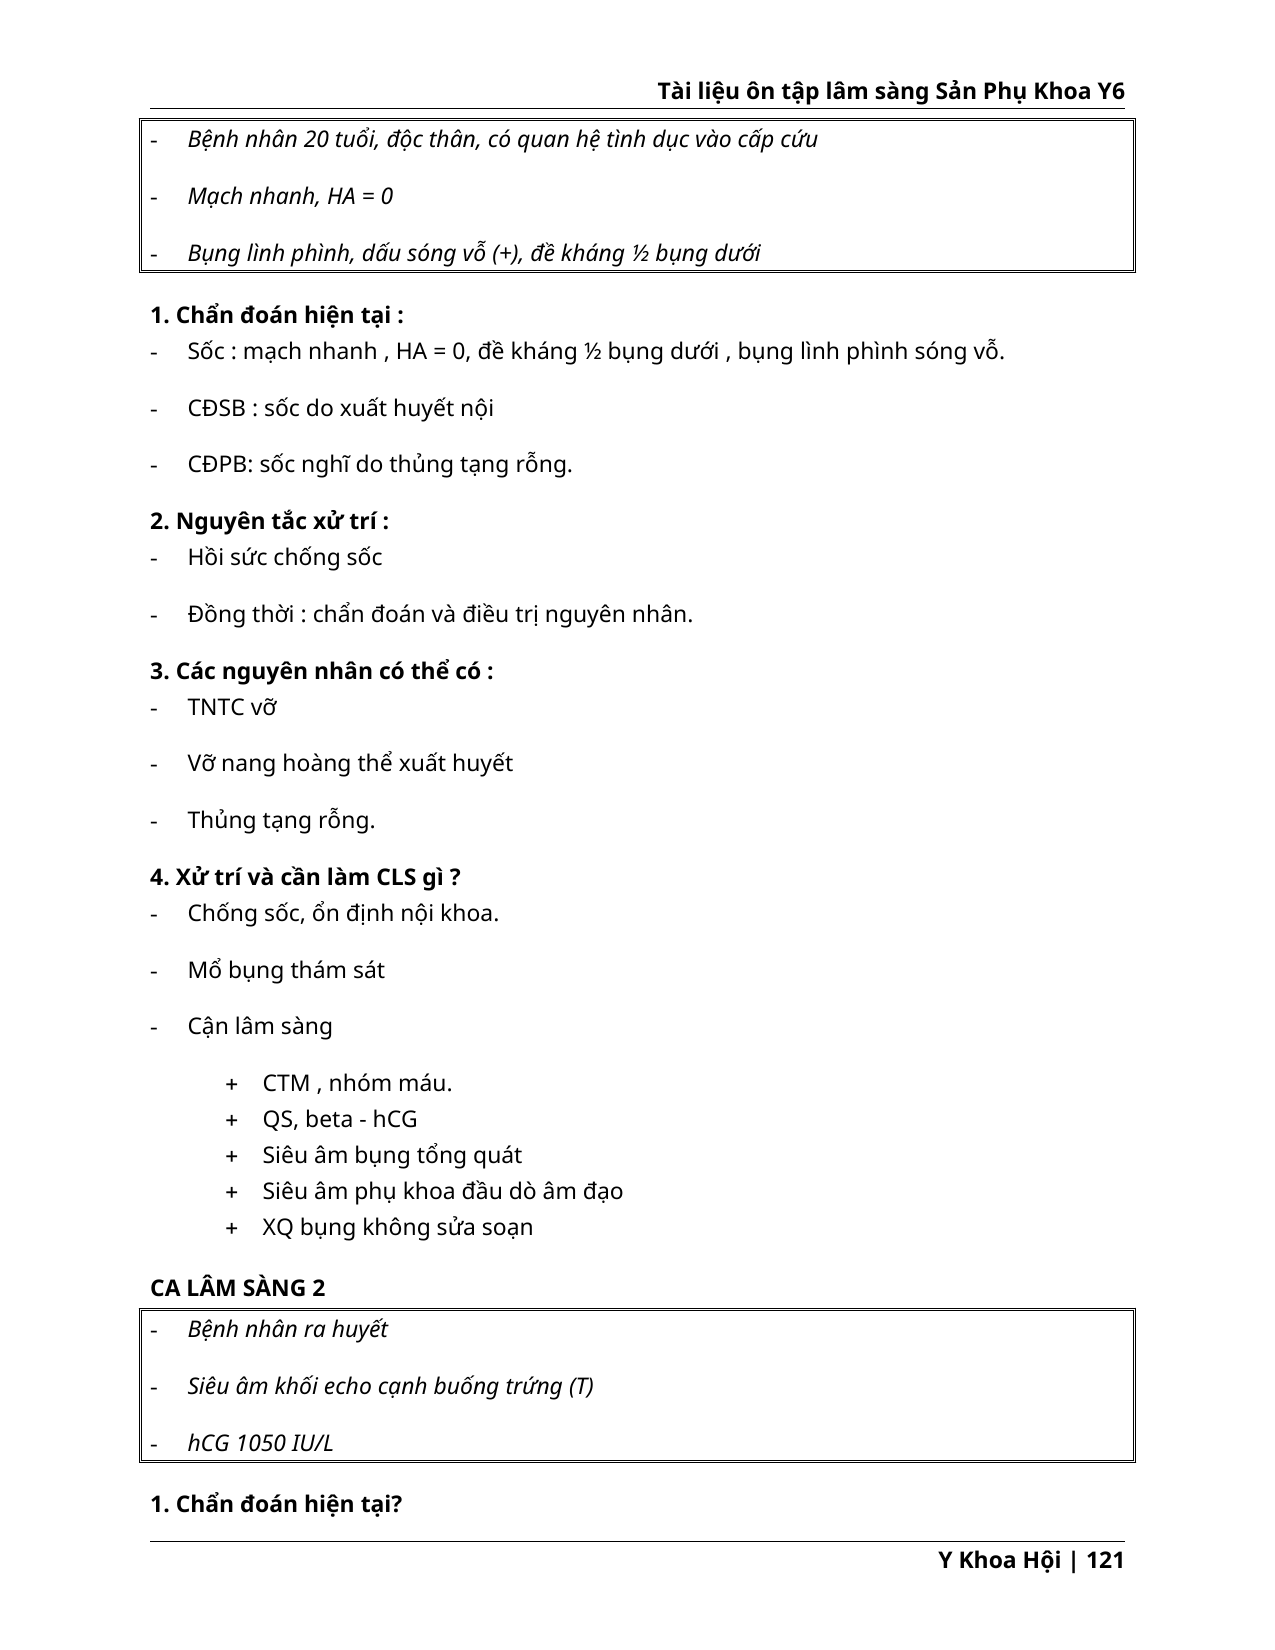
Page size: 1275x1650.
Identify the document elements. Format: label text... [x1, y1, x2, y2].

text Siêu âm phụ khoa đầu dò âm đạo [225, 1175, 1125, 1206]
text Siêu âm khối echo cạnh buống trứng (T) [142, 1364, 1133, 1401]
text hCG 1050 IU/L [142, 1421, 1133, 1460]
text Siêu âm bụng tổng quát [225, 1139, 1125, 1170]
subtitle 1. Chẩn đoán hiện tại? [150, 1488, 1125, 1520]
text QS, beta - hCG [225, 1103, 1125, 1134]
subtitle ca lâm sàng 2 [150, 1272, 1125, 1303]
text Bệnh nhân ra huyết [142, 1311, 1133, 1344]
text Mạch nhanh, HA = 0 [142, 175, 1133, 211]
subtitle 3. Các nguyên nhân có thể có : [150, 654, 1125, 686]
text CTM , nhóm máu. [225, 1067, 1125, 1098]
text Hồi sức chống sốc [150, 541, 1125, 572]
subtitle 1. Chẩn đoán hiện tại : [150, 299, 1125, 330]
text Mổ bụng thám sát [150, 953, 1125, 985]
text Bụng lình phình, dấu sóng vỗ (+), đề kháng ½ bụng dưới [142, 232, 1133, 270]
text TNTC vỡ [150, 691, 1125, 722]
text Chống sốc, ổn định nội khoa. [150, 897, 1125, 928]
subtitle 4. Xử trí và cần làm CLS gì ? [150, 861, 1125, 892]
text Vỡ nang hoàng thể xuất huyết [150, 747, 1125, 778]
text Đồng thời : chẩn đoán và điều trị nguyên nhân. [150, 598, 1125, 629]
text XQ bụng không sửa soạn [225, 1211, 1125, 1242]
subtitle 2. Nguyên tắc xử trí : [150, 505, 1125, 536]
text Sốc : mạch nhanh , HA = 0, đề kháng ½ bụng dưới , bụng lình phình sóng vỗ. [150, 335, 1125, 366]
text CĐPB: sốc nghĩ do thủng tạng rỗng. [150, 448, 1125, 479]
text Cận lâm sàng [150, 1010, 1125, 1042]
text Bệnh nhân 20 tuổi, độc thân, có quan hệ tình dục vào cấp cứu [142, 121, 1133, 154]
text Thủng tạng rỗng. [150, 804, 1125, 835]
text CĐSB : sốc do xuất huyết nội [150, 392, 1125, 423]
